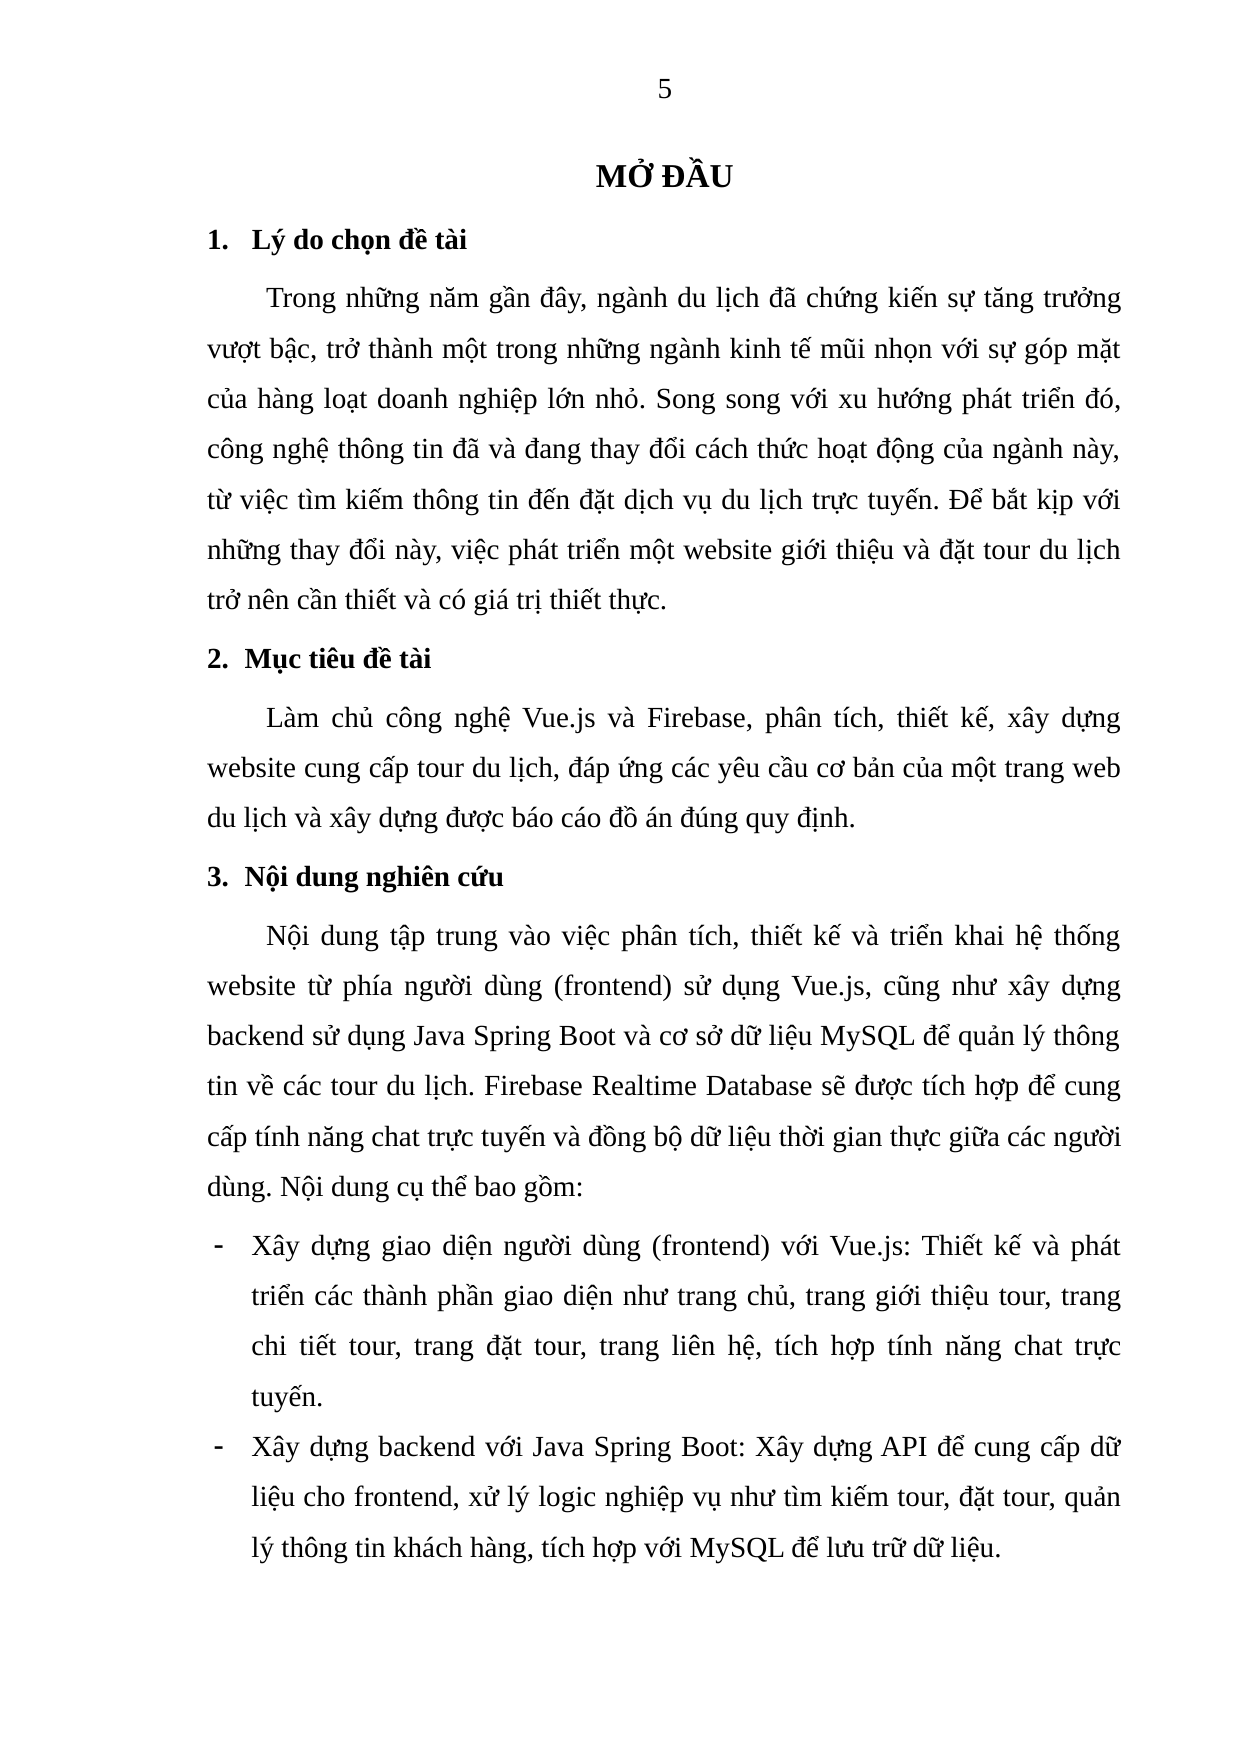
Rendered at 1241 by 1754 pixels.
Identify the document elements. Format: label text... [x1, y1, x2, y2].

subtitle Nội dung nghiên cứu [207, 859, 1122, 892]
subtitle MỞ ĐẦU [207, 156, 1122, 194]
list Xây dựng backend với Java Spring Boot: Xây dựng API để cung cấp dữ liệu cho frontend, xử lý logic nghiệp vụ như tìm kiếm tour, đặt tour, quản lý thông tin khách hàng, tích hợp với MySQL để lưu trữ dữ liệu. [214, 1429, 1122, 1563]
text Nội dung tập trung vào việc phân tích, thiết kế và triển khai hệ thống website từ phía người dùng (frontend) sử dụng Vue.js, cũng như xây dựng backend sử dụng Java Spring Boot và cơ sở dữ liệu MySQL để quản lý thông tin về các tour du lịch. Firebase Realtime Database sẽ được tích hợp để cung cấp tính năng chat trực tuyến và đồng bộ dữ liệu thời gian thực giữa các người dùng. Nội dung cụ thể bao gồm: [207, 918, 1122, 1203]
subtitle Lý do chọn đề tài [207, 222, 1122, 255]
list Xây dựng giao diện người dùng (frontend) với Vue.js: Thiết kế và phát triển các thành phần giao diện như trang chủ, trang giới thiệu tour, trang chi tiết tour, trang đặt tour, trang liên hệ, tích hợp tính năng chat trực tuyến. [214, 1228, 1122, 1412]
text Làm chủ công nghệ Vue.js và Firebase, phân tích, thiết kế, xây dựng website cung cấp tour du lịch, đáp ứng các yêu cầu cơ bản của một trang web du lịch và xây dựng được báo cáo đồ án đúng quy định. [207, 700, 1122, 834]
text Trong những năm gần đây, ngành du lịch đã chứng kiến sự tăng trưởng vượt bậc, trở thành một trong những ngành kinh tế mũi nhọn với sự góp mặt của hàng loạt doanh nghiệp lớn nhỏ. Song song với xu hướng phát triển đó, công nghệ thông tin đã và đang thay đổi cách thức hoạt động của ngành này, từ việc tìm kiếm thông tin đến đặt dịch vụ du lịch trực tuyến. Để bắt kịp với những thay đổi này, việc phát triển một website giới thiệu và đặt tour du lịch trở nên cần thiết và có giá trị thiết thực. [207, 281, 1122, 616]
subtitle Mục tiêu đề tài [207, 641, 1122, 674]
